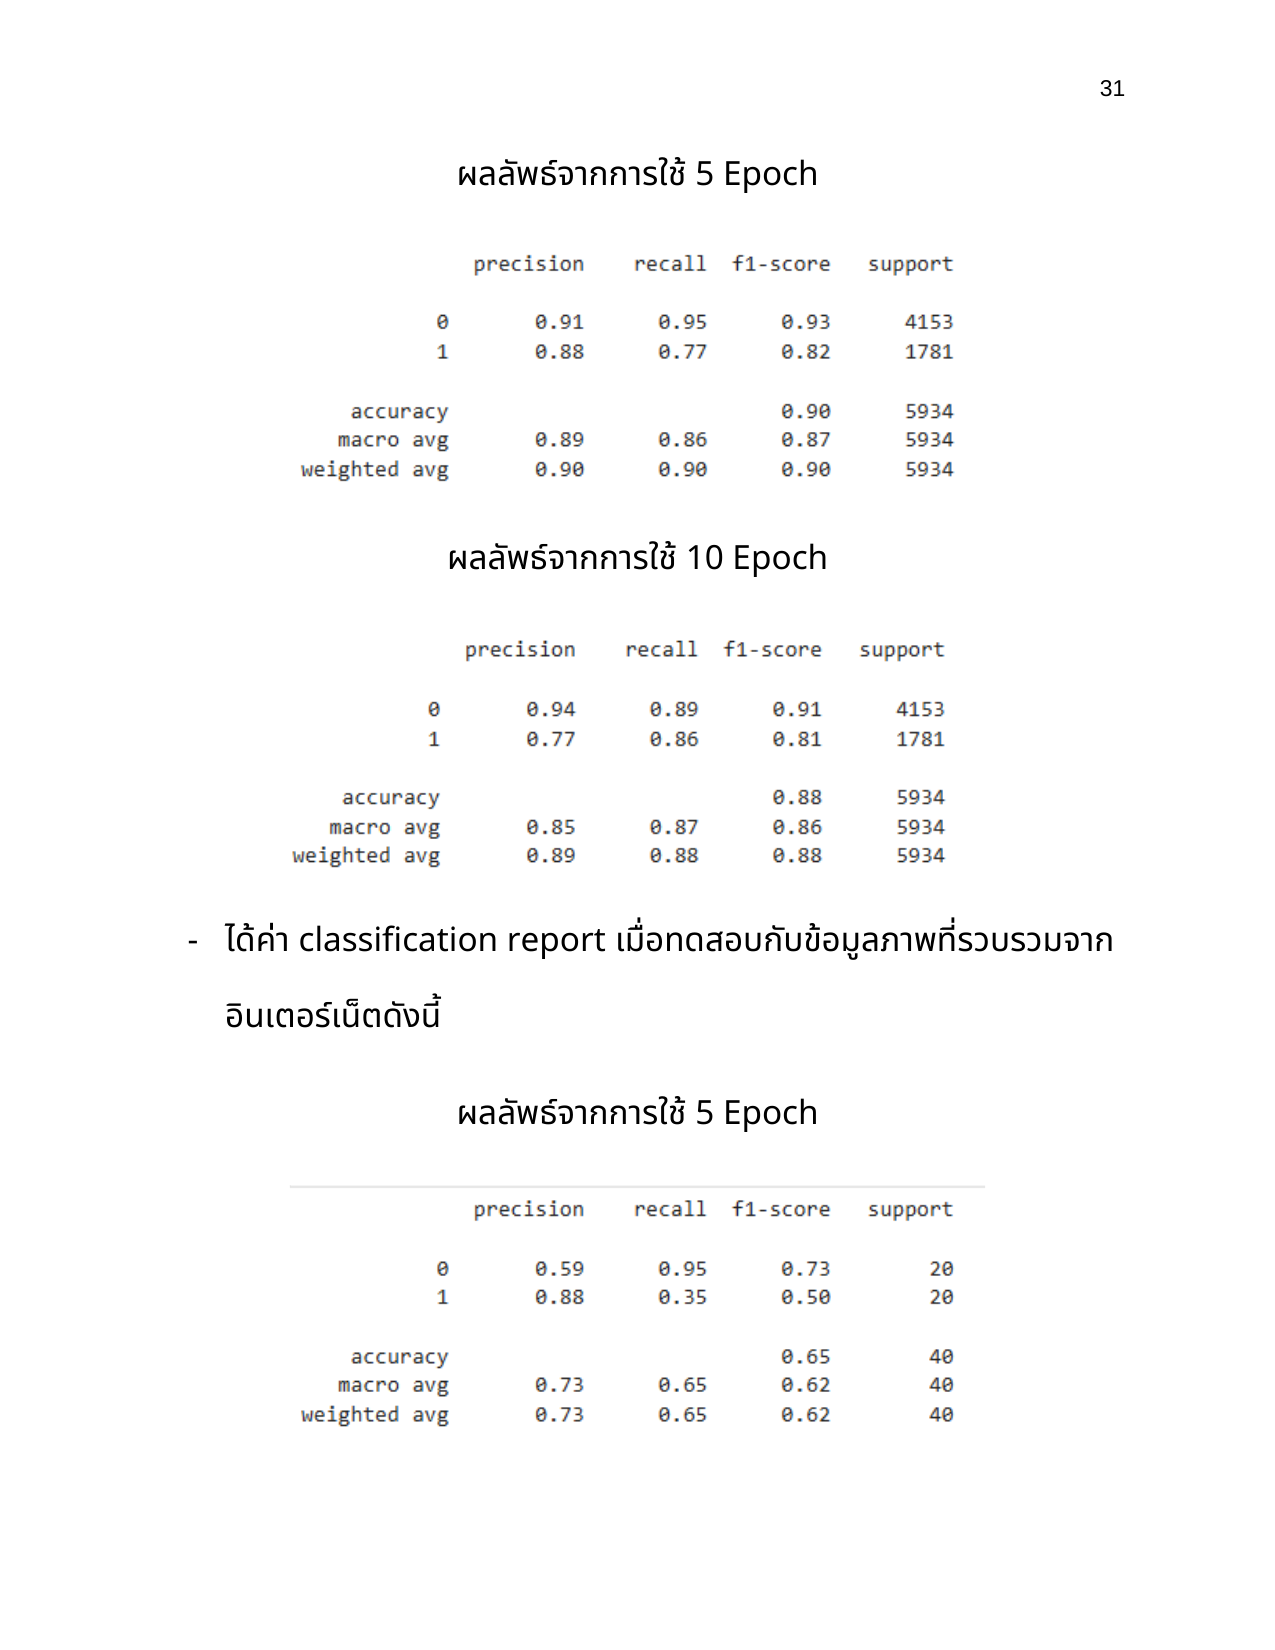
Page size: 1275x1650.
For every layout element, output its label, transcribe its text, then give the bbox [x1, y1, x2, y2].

text ผลลัพธ์จากการใช้ 5 Epoch [150, 150, 1125, 201]
text ผลลัพธ์จากการใช้ 5 Epoch [150, 1088, 1125, 1139]
list ได้ค่า classification report เมื่อทดสอบกับข้อมูลภาพที่รวบรวมจากอินเตอร์เน็ตดังนี้ [187, 916, 1125, 1042]
picture [286, 630, 990, 883]
picture [282, 246, 993, 500]
text ผลลัพธ์จากการใช้ 10 Epoch [150, 534, 1125, 584]
picture [289, 1185, 986, 1450]
